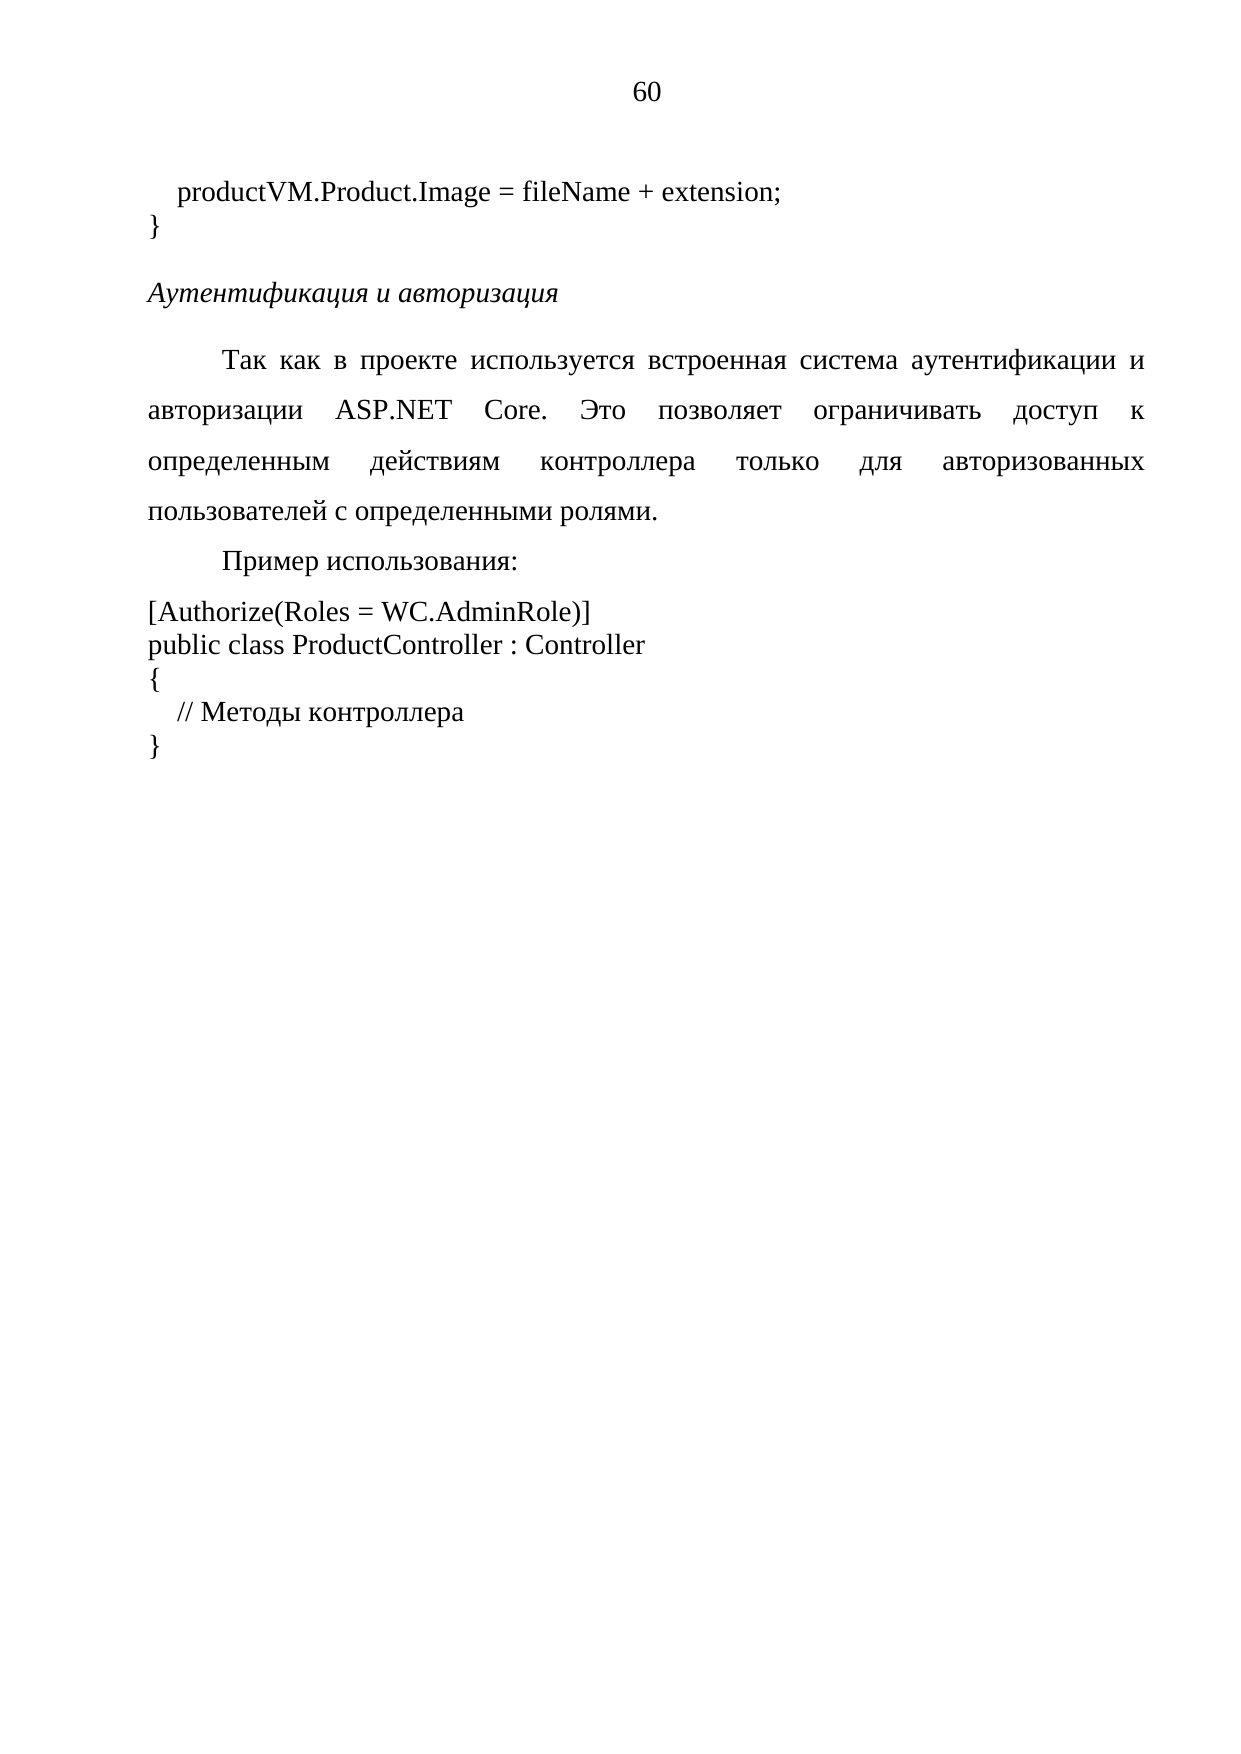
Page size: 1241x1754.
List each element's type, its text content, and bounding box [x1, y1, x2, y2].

list productVM.Product.Image = fileName + extension; [148, 174, 1146, 208]
list public class ProductController : Controller [148, 627, 1146, 661]
list } [148, 728, 1146, 761]
list Аутентификация и авторизация [148, 275, 1146, 309]
list Пример использования: [148, 543, 1146, 577]
list Так как в проекте используется встроенная система аутентификации и авторизации ASP.NET Core. Это позволяет ограничивать доступ к определенным действиям контроллера только для авторизованных пользователей с определенными ролями. [148, 342, 1146, 527]
list [Authorize(Roles = WC.AdminRole)] [148, 594, 1146, 627]
list { [148, 661, 1146, 694]
list // Методы контроллера [148, 694, 1146, 728]
list } [148, 208, 1146, 242]
